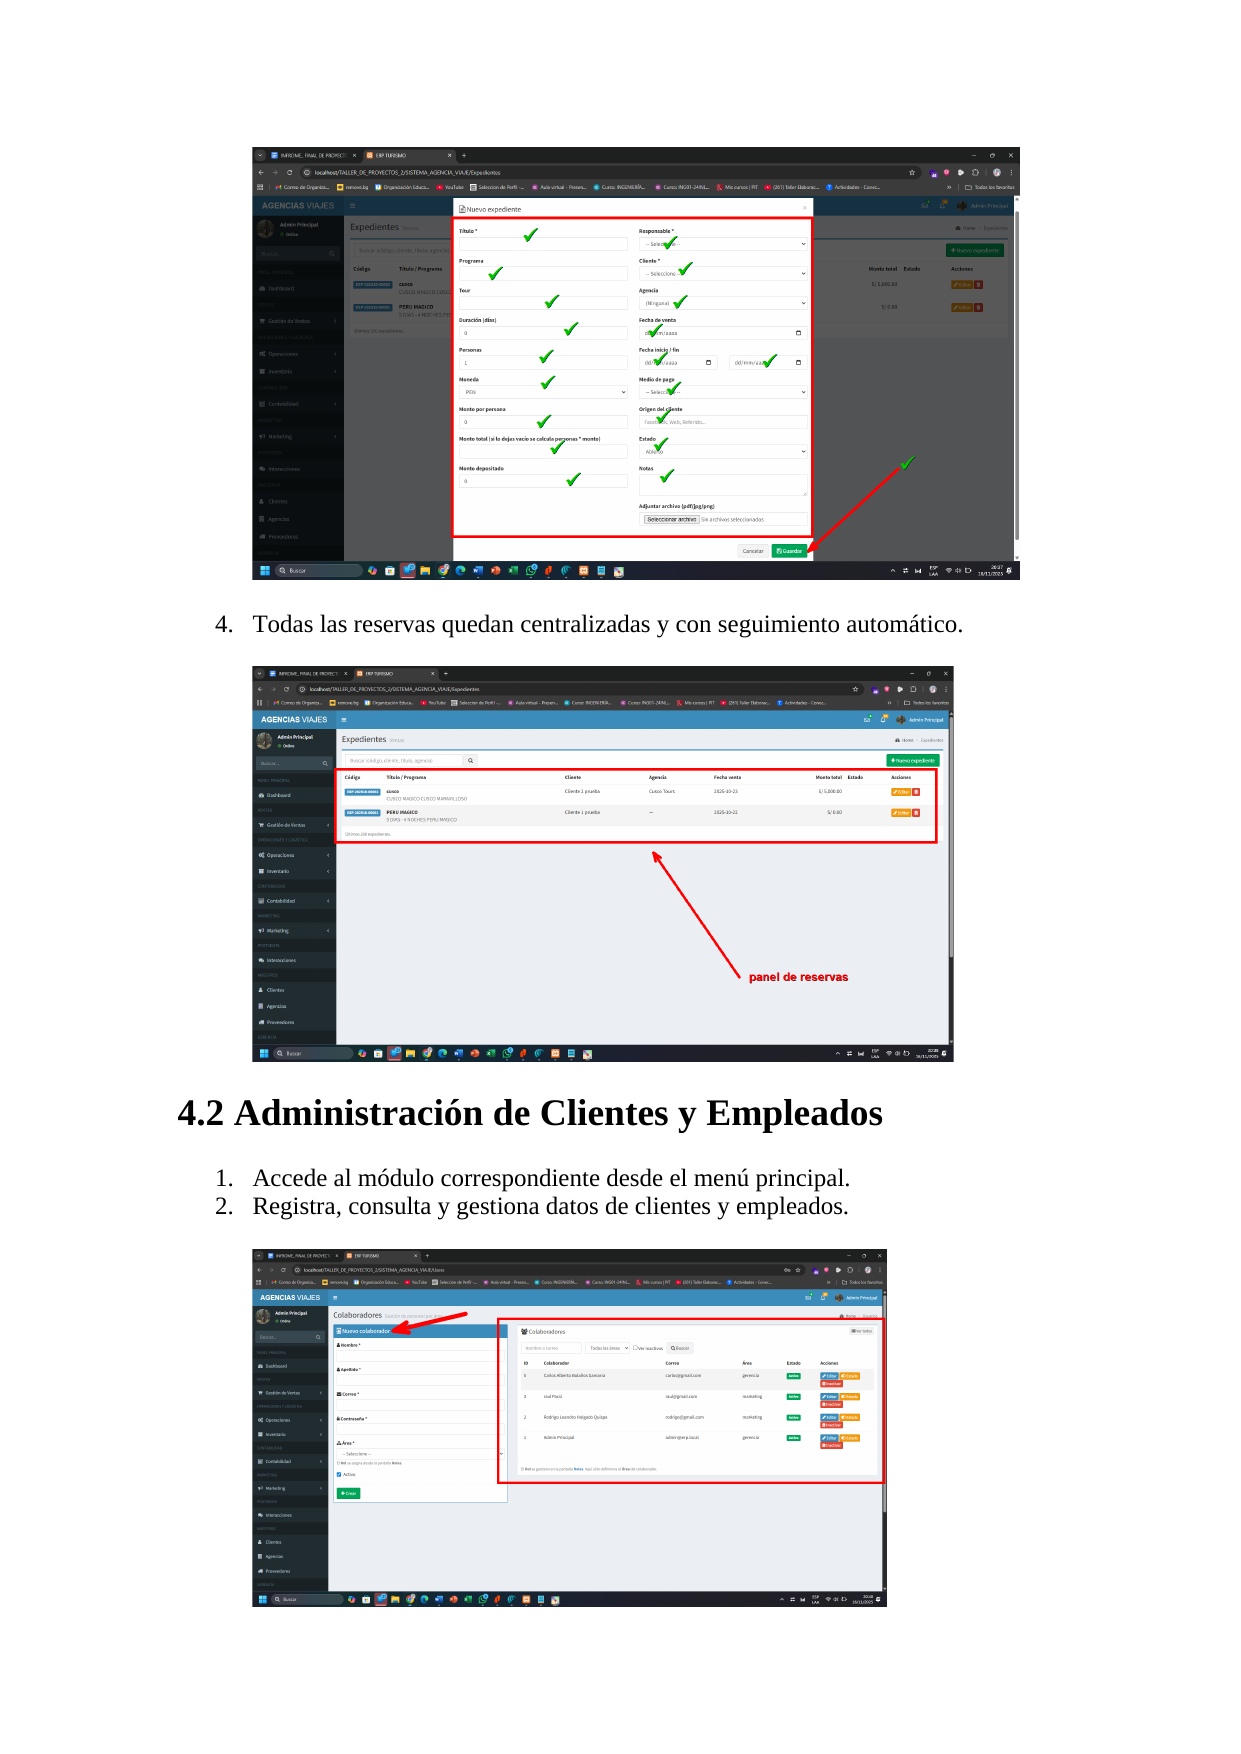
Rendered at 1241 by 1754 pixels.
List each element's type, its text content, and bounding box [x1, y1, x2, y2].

list Registra, consulta y gestiona datos de clientes y empleados. [215, 1191, 1063, 1220]
subtitle 4.2 Administración de Clientes y Empleados [177, 1090, 1063, 1133]
picture [252, 147, 1020, 580]
picture [252, 666, 954, 1062]
picture [252, 1249, 887, 1607]
list Accede al módulo correspondiente desde el menú principal. [215, 1163, 1063, 1191]
list Todas las reservas quedan centralizadas y con seguimiento automático. [215, 609, 1063, 637]
